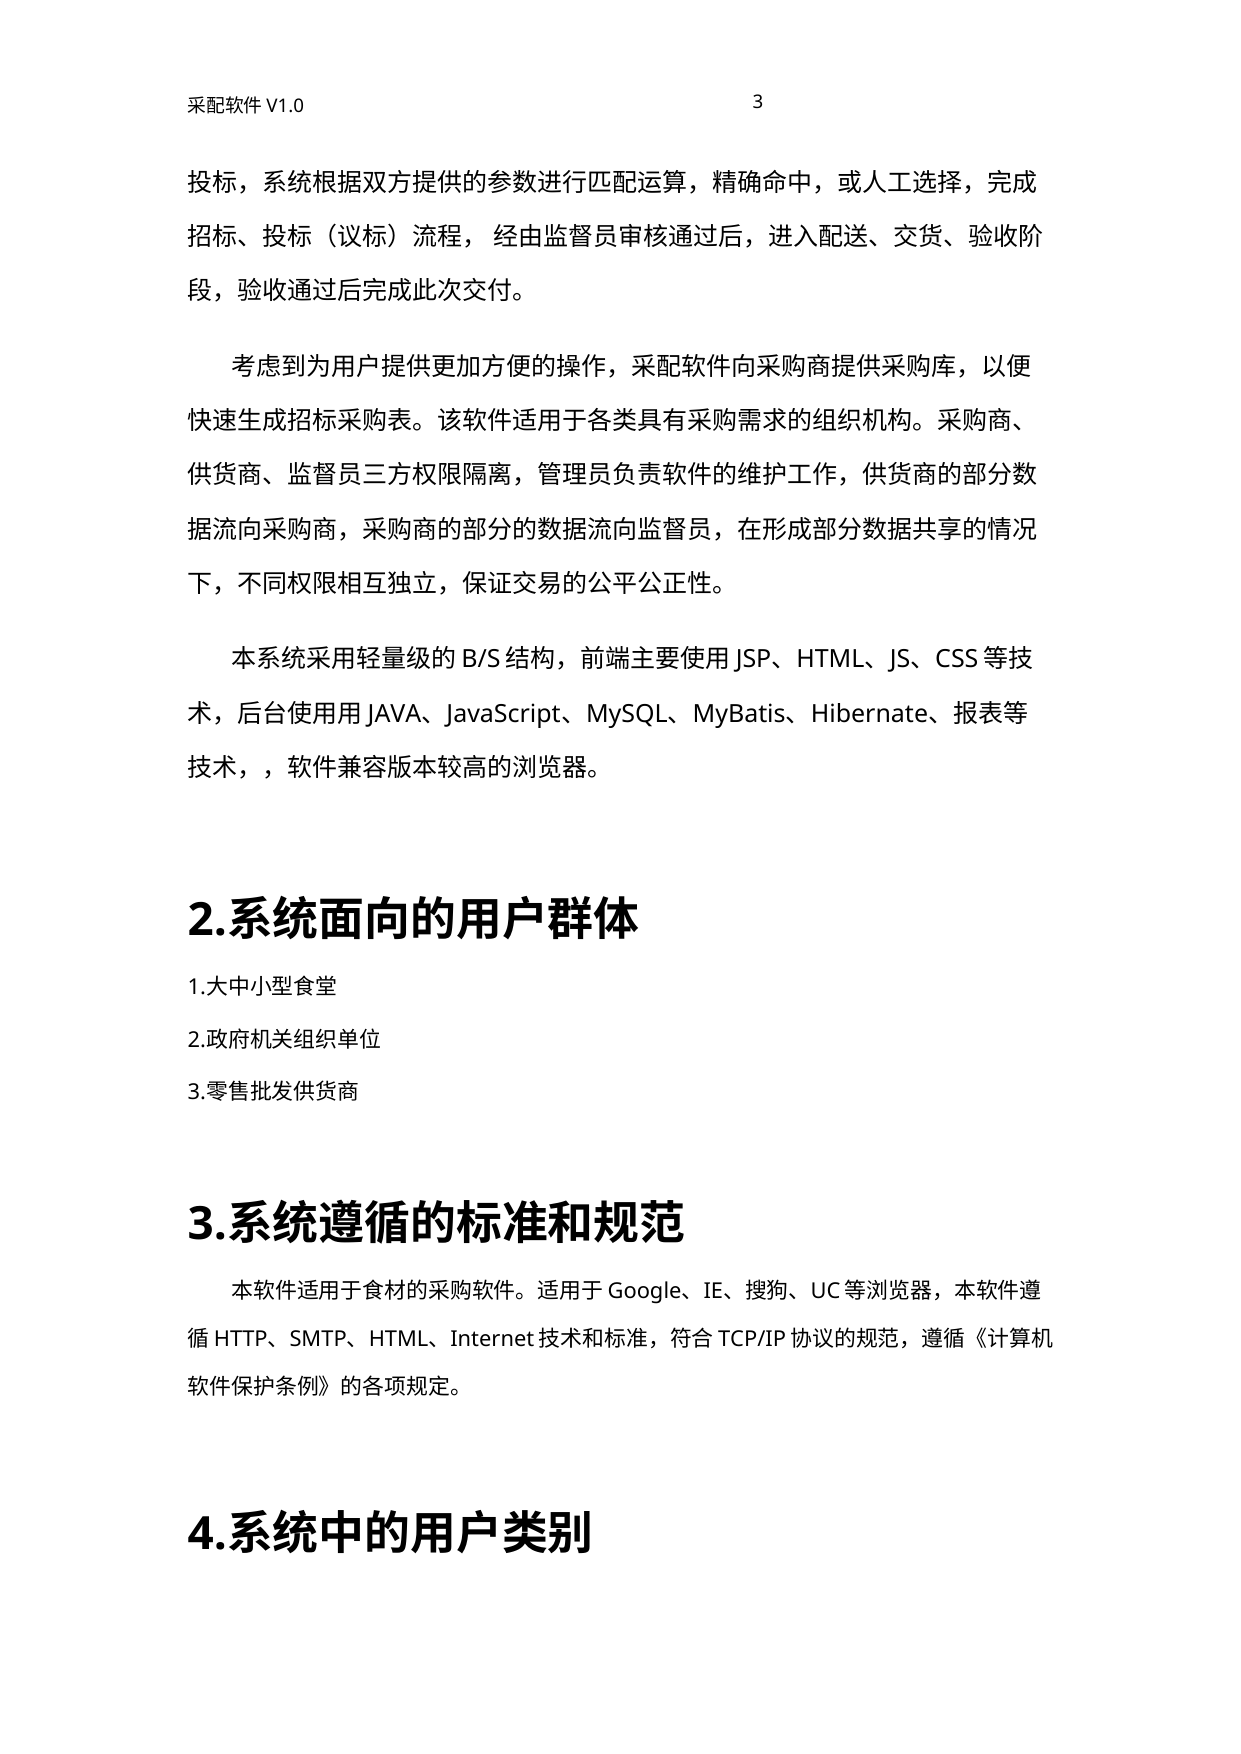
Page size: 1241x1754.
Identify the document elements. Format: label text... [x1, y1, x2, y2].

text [187, 162, 1053, 307]
text 本软件适用于食材的采购软件。适用于Google、IE、搜狗、UC等浏览器，本软件遵循HTTP、SMTP、HTML、Internet技术和标准，符合TCP/IP协议的规范，遵循《计算机软件保护条例》的各项规定。 [187, 1273, 1053, 1400]
text 3.零售批发供货商 [187, 1074, 1053, 1106]
text 本系统采用轻量级的B/S结构，前端主要使用JSP、HTML、JS、CSS等技术，后台使用用JAVA、JavaScript、MySQL、MyBatis、Hibernate、报表等技术，，软件兼容版本较高的浏览器。 [187, 639, 1053, 784]
list 系统面向的用户群体 [187, 882, 1053, 948]
list 系统中的用户类别 [187, 1496, 1053, 1563]
text 考虑到为用户提供更加方便的操作，采配软件向采购商提供采购库，以便快速生成招标采购表。该软件适用于各类具有采购需求的组织机构。采购商、供货商、监督员三方权限隔离，管理员负责软件的维护工作，供货商的部分数据流向采购商，采购商的部分的数据流向监督员，在形成部分数据共享的情况下，不同权限相互独立，保证交易的公平公正性。 [187, 346, 1053, 600]
list 系统遵循的标准和规范 [187, 1186, 1053, 1253]
text 2.政府机关组织单位 [187, 1022, 1053, 1053]
text 1.大中小型食堂 [187, 969, 1053, 1001]
